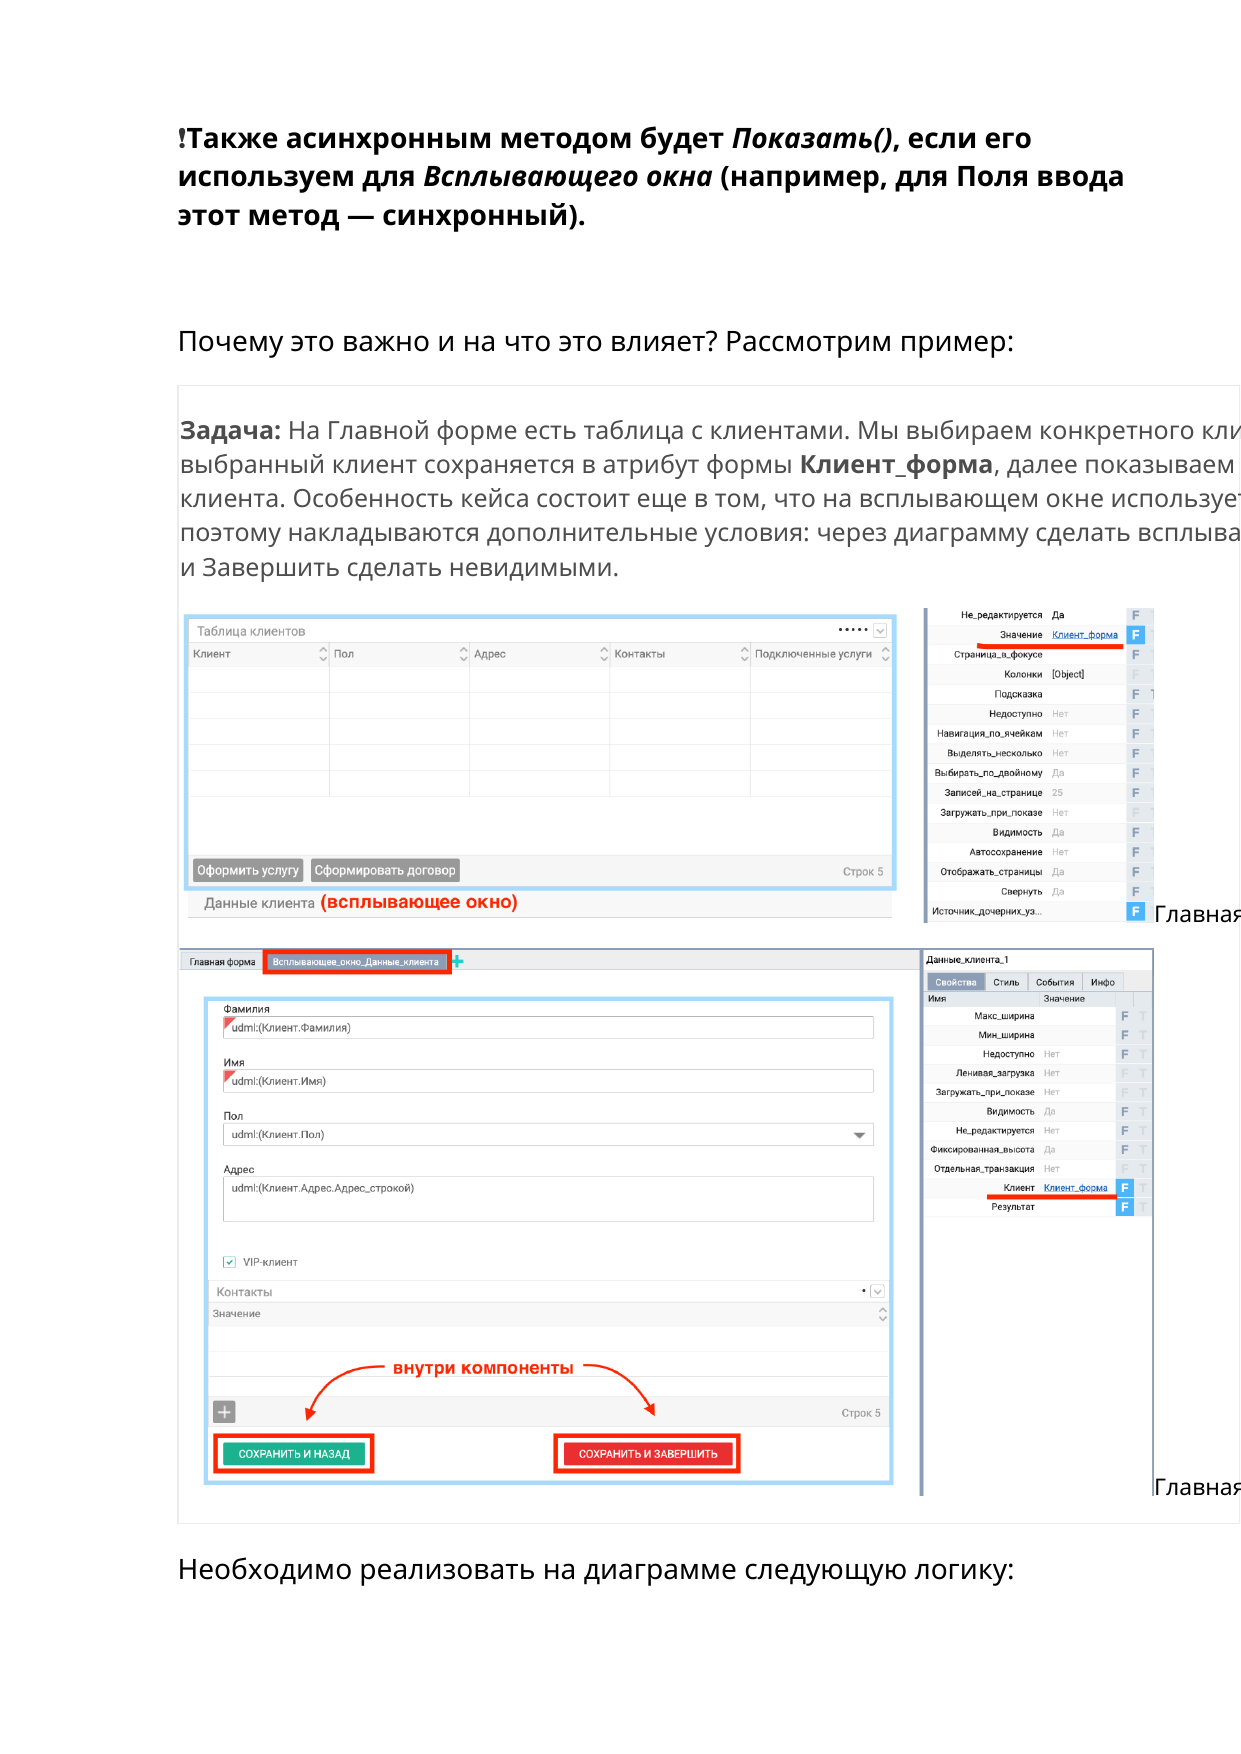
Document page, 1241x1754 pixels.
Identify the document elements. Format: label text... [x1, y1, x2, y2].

text Необходимо реализовать на диаграмме следующую логику: [177, 1549, 1152, 1588]
text Почему это важно и на что это влияет? Рассмотрим пример: [177, 321, 1152, 360]
table_header Задача: На Главной форме есть таблица с клиентами. Мы выбираем конкретного клиента в таблице даблкликом (on_rowDblClick), выбранный клиент сохраняется в атрибут формы Клиент_форма, далее показываем всплывающее окно с данными выбранного клиента. Особенность кейса состоит еще в том, что на всплывающем окне используется компонента формы Данные клиента, поэтому накладываются дополнительные условия: через диаграмму сделать всплывающее окно нередактируемым, а кнопки Назад и Завершить сделать невидимыми. Главная форма, таблица клиентов Главная форма, всплывающее окно с компонентой [179, 386, 1239, 1523]
picture [179, 948, 1154, 1496]
picture [179, 608, 1154, 923]
text ❗️Также асинхронным методом будет Показать(), если его используем для Всплывающего окна (например, для Поля ввода этот метод — синхронный). [177, 118, 1152, 233]
